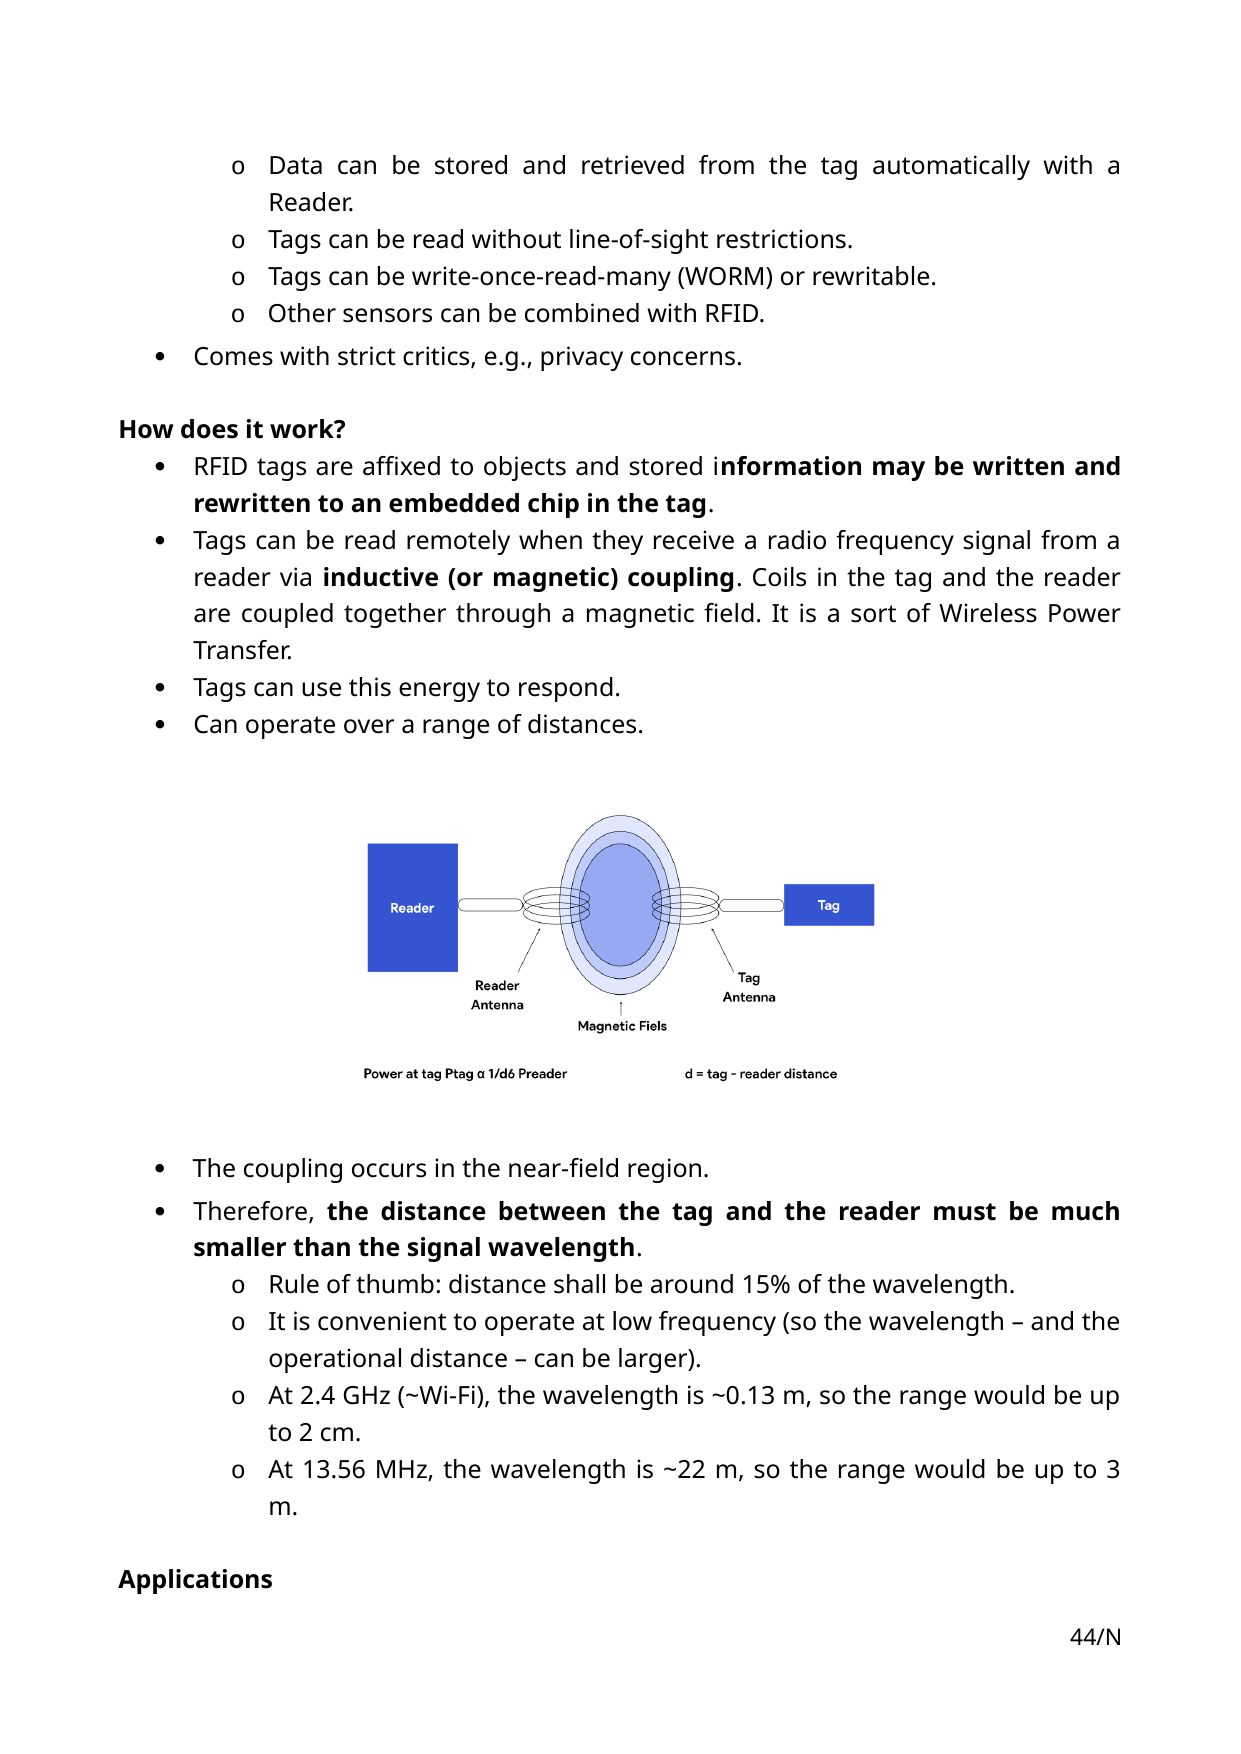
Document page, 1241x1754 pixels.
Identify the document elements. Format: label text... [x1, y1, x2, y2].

list Data can be stored and retrieved from the tag automatically with a Reader. [231, 148, 1122, 219]
text How does it work? [118, 412, 1122, 446]
list Tags can be write-once-read-many (WORM) or rewritable. [231, 258, 1122, 293]
list Can operate over a range of distances. [156, 706, 1122, 740]
list Tags can be read remotely when they receive a radio frequency signal from a reader via inductive (or magnetic) coupling. Coils in the tag and the reader are coupled together through a magnetic field. It is a sort of Wireless Power Transfer. [156, 522, 1122, 667]
list Other sensors can be combined with RFID. [230, 295, 1122, 329]
list Tags can be read without line-of-sight restrictions. [231, 221, 1122, 256]
list RFID tags are affixed to objects and stored information may be written and rewritten to an embedded chip in the tag. [156, 449, 1122, 520]
list Therefore, the distance between the tag and the reader must be much smaller than the signal wavelength. [156, 1193, 1122, 1264]
list It is convenient to operate at low frequency (so the wavelength – and the operational distance – can be larger). [231, 1304, 1122, 1375]
text Applications [118, 1562, 1122, 1596]
list Rule of thumb: distance shall be around 15% of the wavelength. [231, 1267, 1122, 1301]
list The coupling occurs in the near-field region. [155, 1150, 1122, 1184]
list Comes with strict critics, e.g., privacy concerns. [156, 338, 1122, 373]
list Tags can use this energy to respond. [156, 669, 1122, 703]
list At 13.56 MHz, the wavelength is ~22 m, so the range would be up to 3 m. [231, 1451, 1122, 1522]
list At 2.4 GHz (~Wi-Fi), the wavelength is ~0.13 m, so the range would be up to 2 cm. [231, 1377, 1122, 1448]
